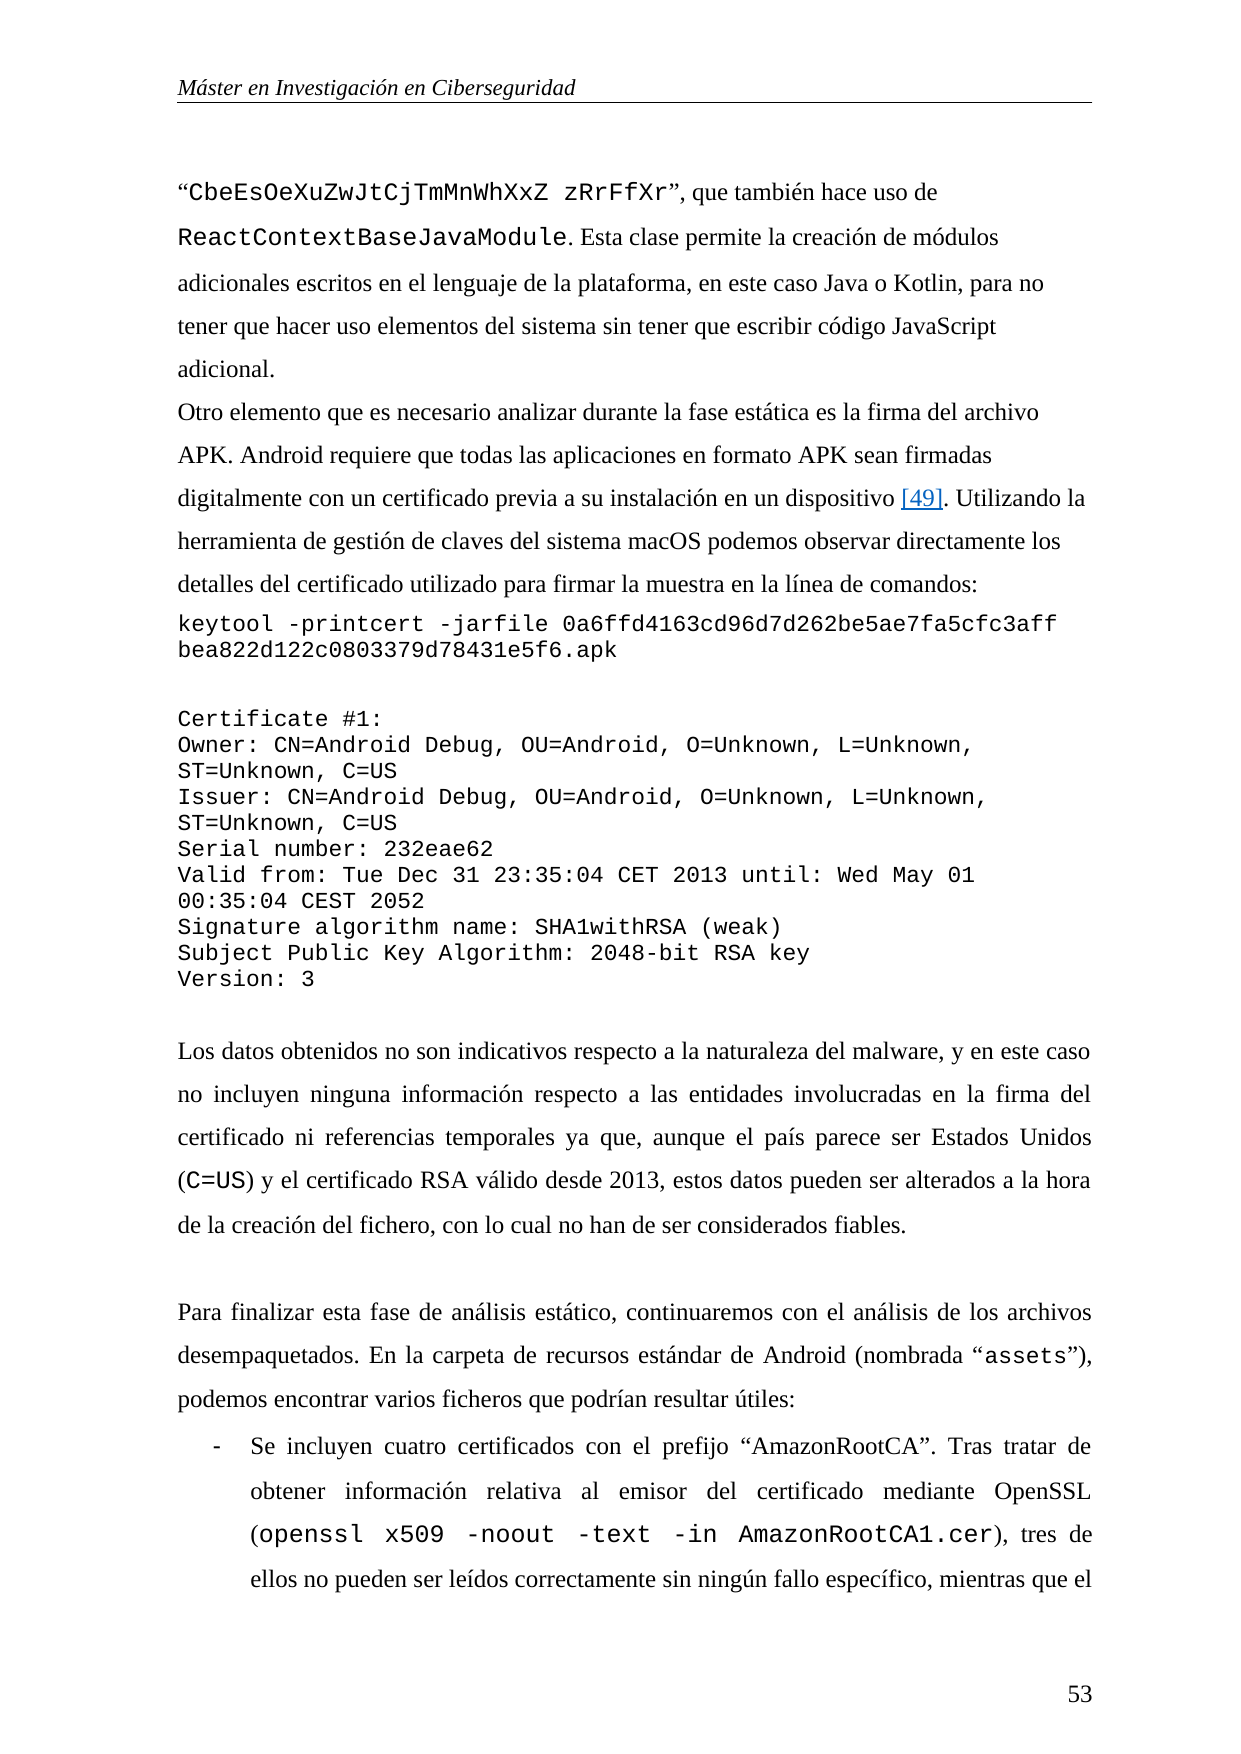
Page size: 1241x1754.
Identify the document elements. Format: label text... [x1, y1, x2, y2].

text Version: 3 [177, 967, 1092, 993]
text Valid from: Tue Dec 31 23:35:04 CET 2013 until: Wed May 01 00:35:04 CEST 2052 [177, 863, 1092, 915]
text Issuer: CN=Android Debug, OU=Android, O=Unknown, L=Unknown, ST=Unknown, C=US [177, 785, 1092, 837]
text Para finalizar esta fase de análisis estático, continuaremos con el análisis de los archivos desempaquetados. En la carpeta de recursos estándar de Android (nombrada “assets”), podemos encontrar varios ficheros que podrían resultar útiles: [177, 1297, 1092, 1413]
text Signature algorithm name: SHA1withRSA (weak) [177, 915, 1092, 941]
text keytool -printcert -jarfile 0a6ffd4163cd96d7d262be5ae7fa5cfc3aff bea822d122c0803379d78431e5f6.apk [177, 613, 1092, 664]
text Certificate #1: [177, 708, 1092, 733]
text Los datos obtenidos no son indicativos respecto a la naturaleza del malware, y en este caso no incluyen ninguna información respecto a las entidades involucradas en la firma del certificado ni referencias temporales ya que, aunque el país parece ser Estados Unidos (C=US) y el certificado RSA válido desde 2013, estos datos pueden ser alterados a la hora de la creación del fichero, con lo cual no han de ser considerados fiables. [177, 1036, 1092, 1239]
text Subject Public Key Algorithm: 2048-bit RSA key [177, 941, 1092, 967]
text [177, 177, 1092, 383]
text Owner: CN=Android Debug, OU=Android, O=Unknown, L=Unknown, ST=Unknown, C=US [177, 733, 1092, 785]
text Otro elemento que es necesario analizar durante la fase estática es la firma del archivo APK. Android requiere que todas las aplicaciones en formato APK sean firmadas digitalmente con un certificado previa a su instalación en un dispositivo [49]. Utilizando la herramienta de gestión de claves del sistema macOS podemos observar directamente los detalles del certificado utilizado para firmar la muestra en la línea de comandos: [177, 397, 1092, 598]
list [213, 1428, 1092, 1593]
text Serial number: 232eae62 [177, 837, 1092, 863]
